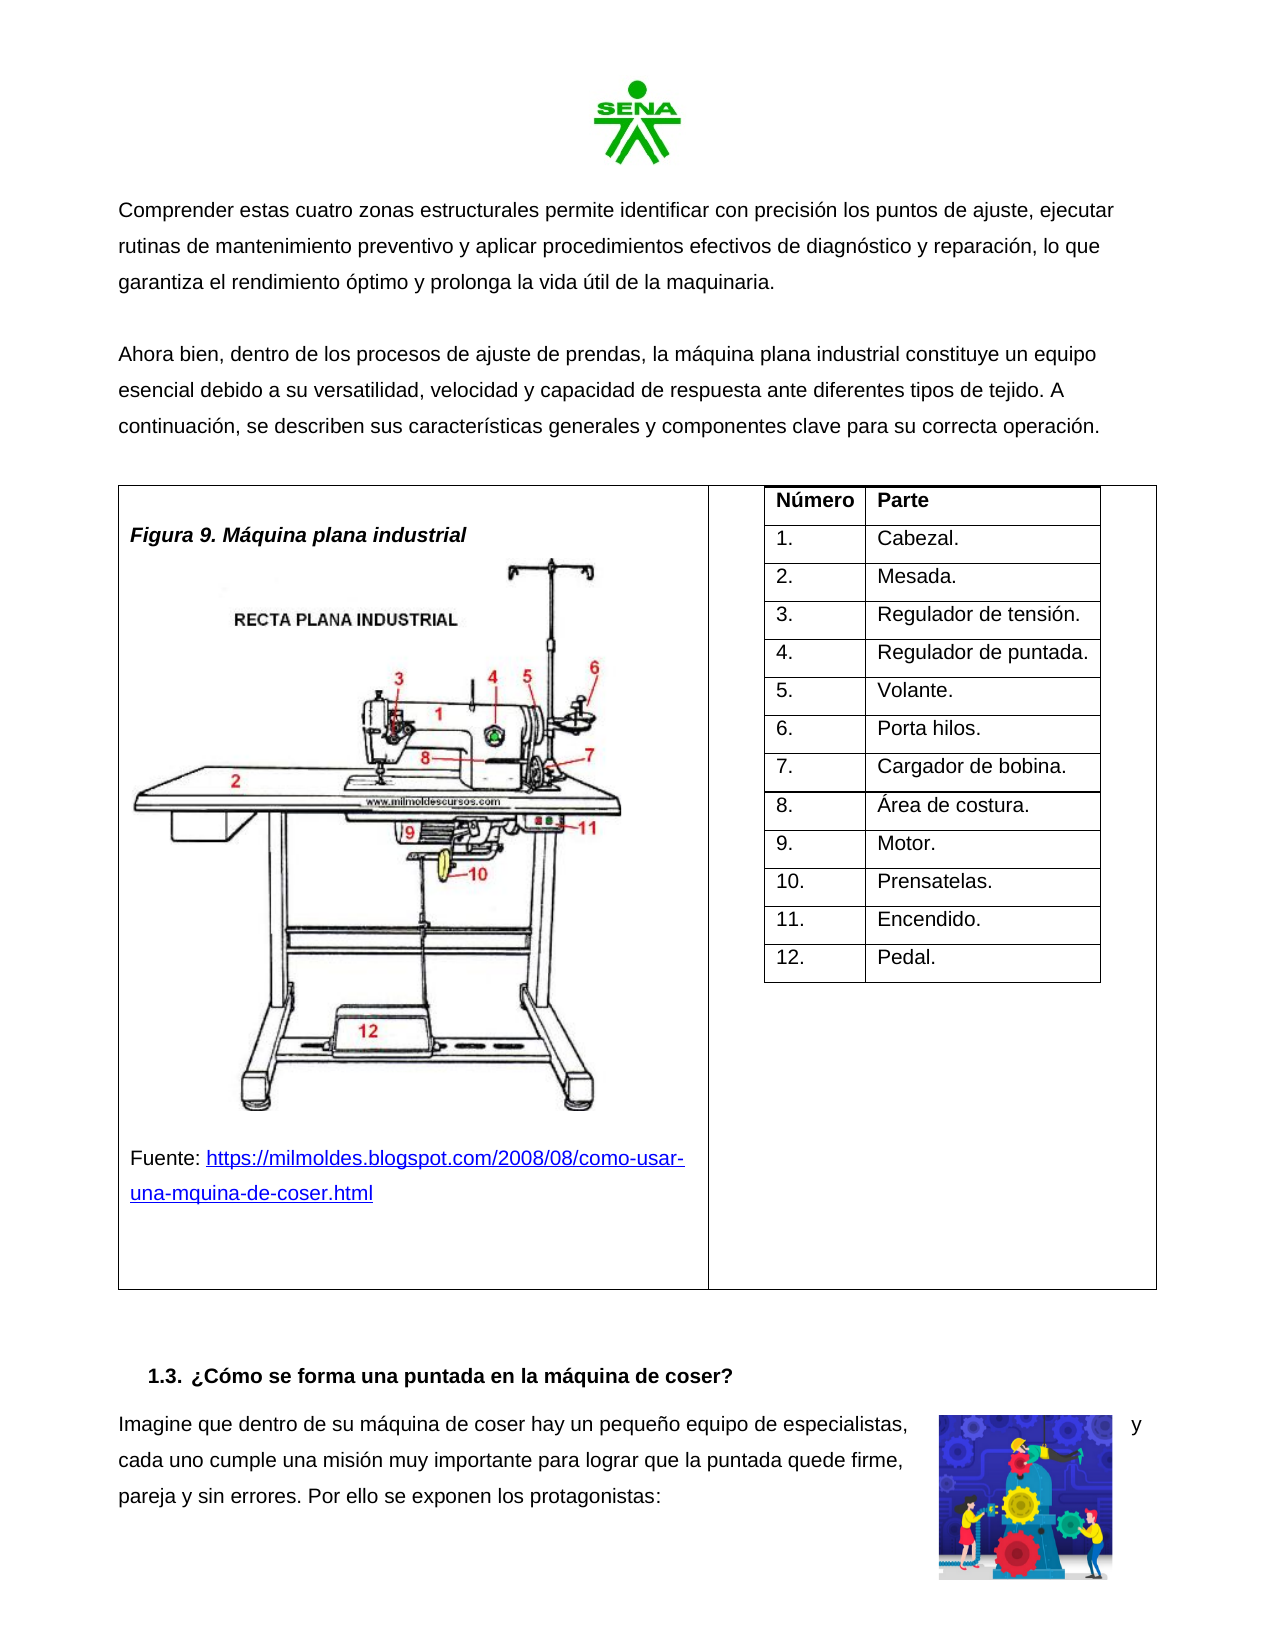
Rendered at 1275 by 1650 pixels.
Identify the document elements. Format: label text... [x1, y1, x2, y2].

table_header Figura 9. Máquina plana industrial Fuente: https://milmoldes.blogspot.com/2008/08/como-usar-una-mquina-de-coser.html [119, 486, 708, 1289]
picture [937, 1415, 1112, 1578]
subtitle ¿Cómo se forma una puntada en la máquina de coser? [148, 1363, 1157, 1387]
text Ahora bien, dentro de los procesos de ajuste de prendas, la máquina plana industrial constituye un equipo esencial debido a su versatilidad, velocidad y capacidad de respuesta ante diferentes tipos de tejido. A continuación, se describen sus características generales y componentes clave para su correcta operación. [118, 342, 1157, 437]
table_header [709, 486, 1156, 1289]
picture [588, 75, 687, 172]
text Comprender estas cuatro zonas estructurales permite identificar con precisión los puntos de ajuste, ejecutar rutinas de mantenimiento preventivo y aplicar procedimientos efectivos de diagnóstico y reparación, lo que garantiza el rendimiento óptimo y prolonga la vida útil de la maquinaria. [118, 198, 1157, 294]
text Imagine que dentro de su máquina de coser hay un pequeño equipo de especialistas, y cada uno cumple una misión muy importante para lograr que la puntada quede firme, pareja y sin errores. Por ello se exponen los protagonistas: [118, 1412, 1157, 1508]
picture [130, 558, 621, 1108]
